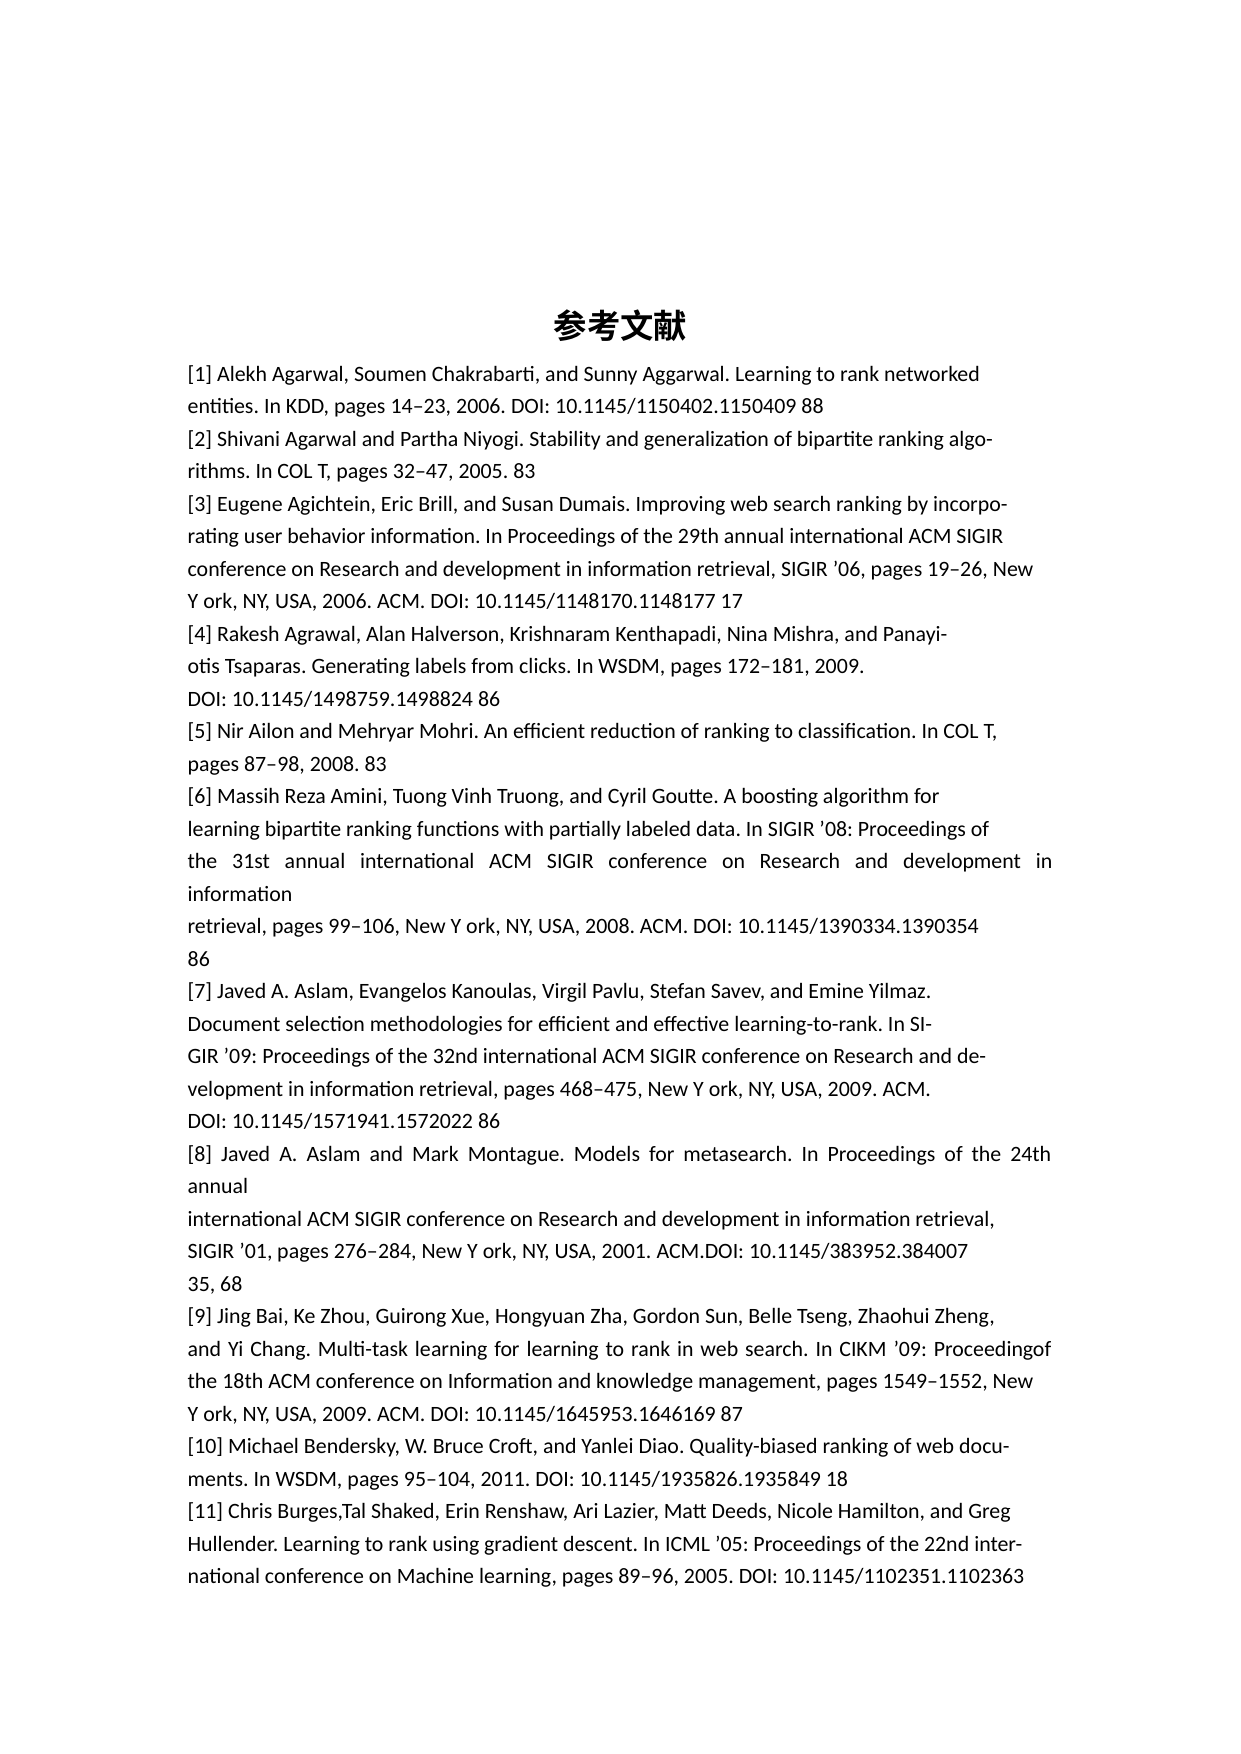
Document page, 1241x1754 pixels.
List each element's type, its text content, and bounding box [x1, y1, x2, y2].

text [2] Shivani Agarwal and Partha Niyogi. Stability and generalization of bipartite ranking algo- [187, 422, 1053, 454]
text entities. In KDD, pages 14–23, 2006. DOI: 10.1145/1150402.1150409 88 [187, 389, 1053, 422]
text [5] Nir Ailon and Mehryar Mohri. An efficient reduction of ranking to classification. In COL T, [187, 714, 1053, 747]
text retrieval, pages 99–106, New Y ork, NY, USA, 2008. ACM. DOI: 10.1145/1390334.1390354 [187, 909, 1053, 942]
text DOI: 10.1145/1498759.1498824 86 [187, 682, 1053, 714]
text [11] Chris Burges,Tal Shaked, Erin Renshaw, Ari Lazier, Matt Deeds, Nicole Hamilton, and Greg [187, 1494, 1053, 1527]
text [3] Eugene Agichtein, Eric Brill, and Susan Dumais. Improving web search ranking by incorpo- [187, 487, 1053, 519]
text rating user behavior information. In Proceedings of the 29th annual international ACM SIGIR [187, 519, 1053, 552]
text 35, 68 [187, 1267, 1053, 1299]
text rithms. In COL T, pages 32–47, 2005. 83 [187, 454, 1053, 487]
text [1] Alekh Agarwal, Soumen Chakrabarti, and Sunny Aggarwal. Learning to rank networked [187, 357, 1053, 389]
text [6] Massih Reza Amini, Tuong Vinh Truong, and Cyril Goutte. A boosting algorithm for [187, 779, 1053, 812]
text Document selection methodologies for efficient and effective learning-to-rank. In SI- [187, 1007, 1053, 1039]
text conference on Research and development in information retrieval, SIGIR ’06, pages 19–26, New [187, 552, 1053, 584]
text pages 87–98, 2008. 83 [187, 747, 1053, 779]
text [8] Javed A. Aslam and Mark Montague. Models for metasearch. In Proceedings of the 24th annual [187, 1137, 1053, 1202]
text [7] Javed A. Aslam, Evangelos Kanoulas, Virgil Pavlu, Stefan Savev, and Emine Yilmaz. [187, 974, 1053, 1007]
text 86 [187, 942, 1053, 974]
text learning bipartite ranking functions with partially labeled data. In SIGIR ’08: Proceedings of [187, 812, 1053, 844]
text and Yi Chang. Multi-task learning for learning to rank in web search. In CIKM ’09: Proceedingof the 18th ACM conference on Information and knowledge management, pages 1549–1552, New [187, 1332, 1053, 1397]
text [9] Jing Bai, Ke Zhou, Guirong Xue, Hongyuan Zha, Gordon Sun, Belle Tseng, Zhaohui Zheng, [187, 1299, 1053, 1332]
text international ACM SIGIR conference on Research and development in information retrieval, [187, 1202, 1053, 1234]
text DOI: 10.1145/1571941.1572022 86 [187, 1104, 1053, 1137]
text velopment in information retrieval, pages 468–475, New Y ork, NY, USA, 2009. ACM. [187, 1072, 1053, 1104]
text GIR ’09: Proceedings of the 32nd international ACM SIGIR conference on Research and de- [187, 1039, 1053, 1072]
text the 31st annual international ACM SIGIR conference on Research and development in information [187, 844, 1053, 909]
text Y ork, NY, USA, 2006. ACM. DOI: 10.1145/1148170.1148177 17 [187, 584, 1053, 617]
text [10] Michael Bendersky, W. Bruce Croft, and Yanlei Diao. Quality-biased ranking of web docu- [187, 1429, 1053, 1462]
text otis Tsaparas. Generating labels from clicks. In WSDM, pages 172–181, 2009. [187, 649, 1053, 682]
text SIGIR ’01, pages 276–284, New Y ork, NY, USA, 2001. ACM.DOI: 10.1145/383952.384007 [187, 1234, 1053, 1267]
text national conference on Machine learning, pages 89–96, 2005. DOI: 10.1145/1102351.1102363 [187, 1559, 1053, 1592]
text ments. In WSDM, pages 95–104, 2011. DOI: 10.1145/1935826.1935849 18 [187, 1462, 1053, 1494]
text [4] Rakesh Agrawal, Alan Halverson, Krishnaram Kenthapadi, Nina Mishra, and Panayi- [187, 617, 1053, 649]
text Hullender. Learning to rank using gradient descent. In ICML ’05: Proceedings of the 22nd inter- [187, 1527, 1053, 1559]
text Y ork, NY, USA, 2009. ACM. DOI: 10.1145/1645953.1646169 87 [187, 1397, 1053, 1429]
text 参考文献 [187, 292, 1053, 357]
